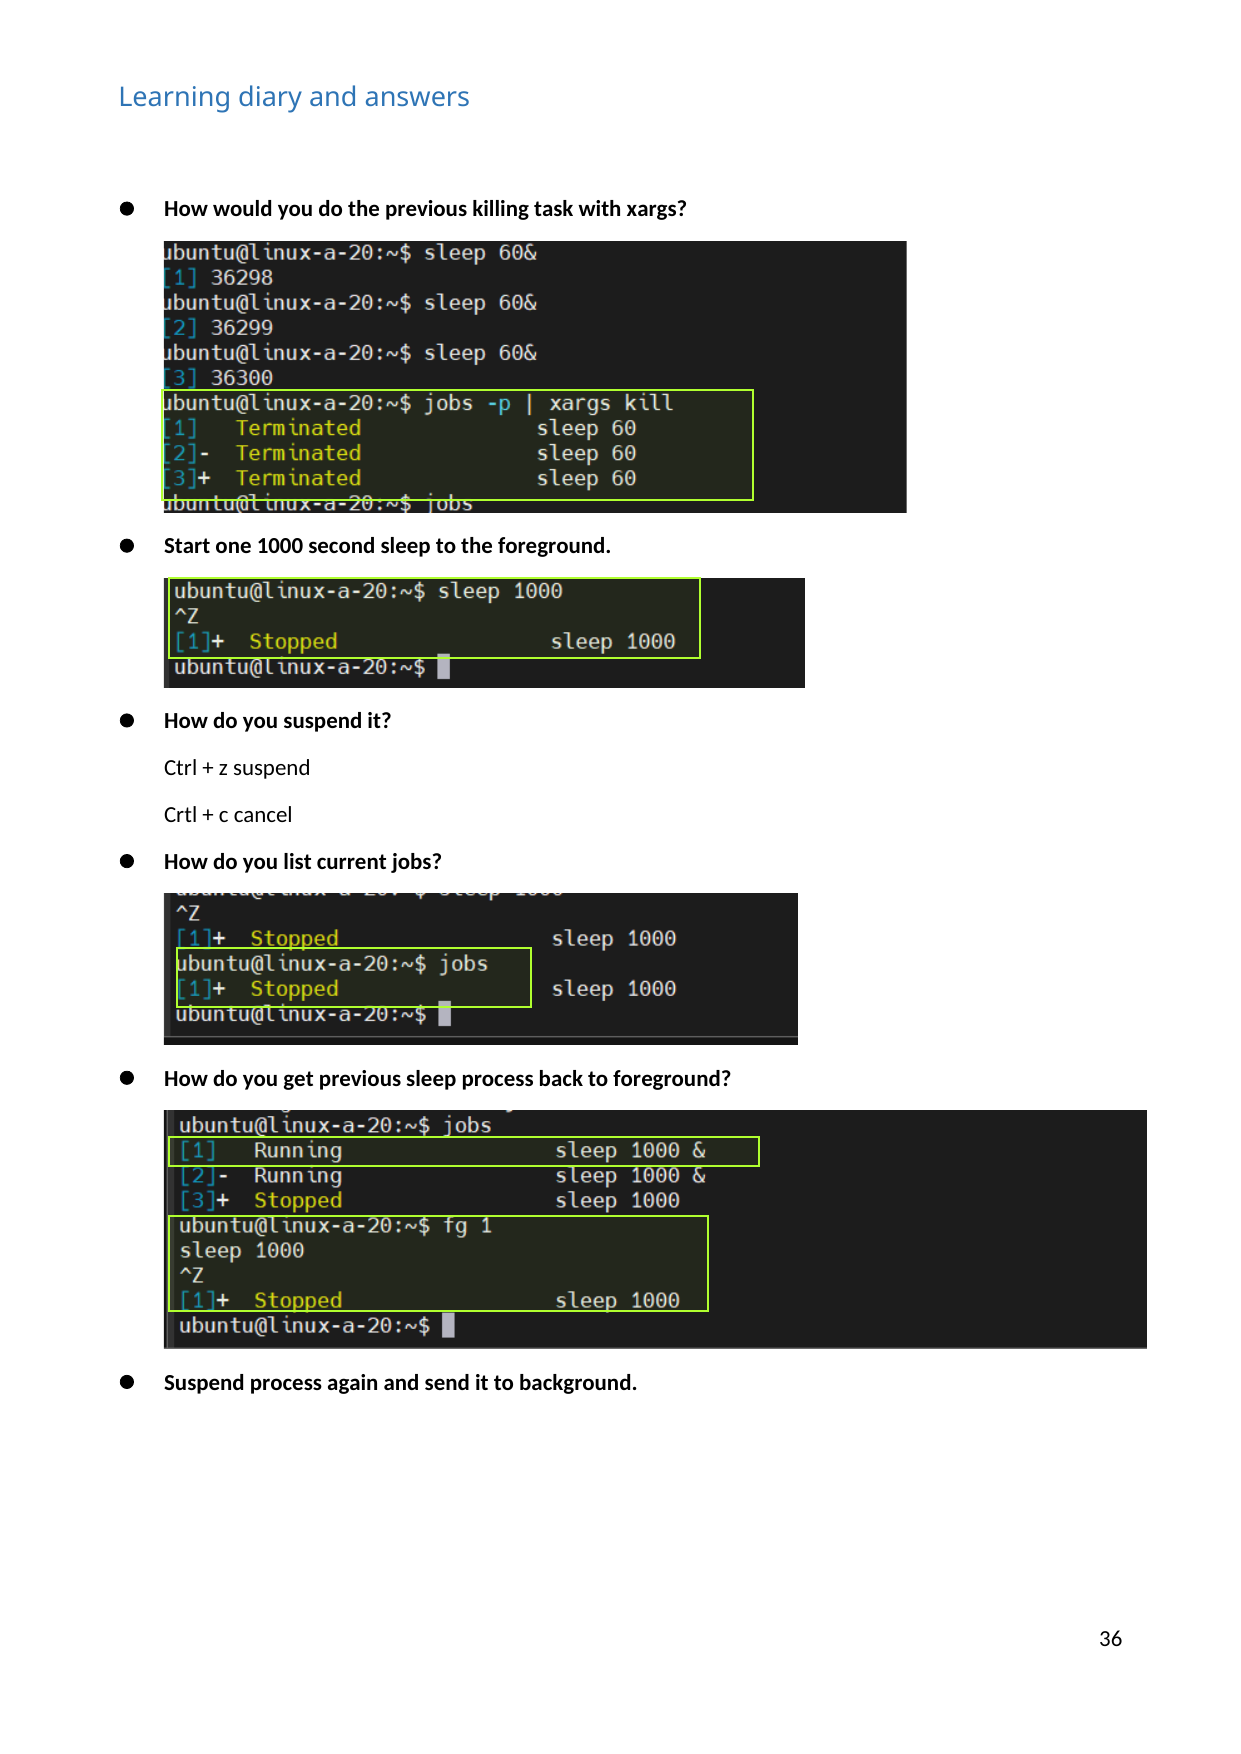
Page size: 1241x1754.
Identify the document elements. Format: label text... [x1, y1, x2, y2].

picture [163, 578, 805, 688]
list How do you suspend it? [118, 706, 1122, 734]
picture [163, 391, 752, 499]
text Crtl + c cancel [164, 800, 1122, 828]
picture [163, 1110, 1147, 1349]
text Ctrl + z suspend [164, 753, 1122, 781]
picture [170, 579, 699, 657]
list Start one 1000 second sleep to the foreground. [118, 532, 1122, 560]
list How do you list current jobs? [118, 847, 1122, 875]
picture [163, 241, 907, 513]
picture [163, 893, 798, 1045]
list How would you do the previous killing task with xargs? [118, 194, 1122, 222]
list How do you get previous sleep process back to foreground? [118, 1064, 1122, 1092]
list Suspend process again and send it to background. [118, 1368, 1122, 1396]
